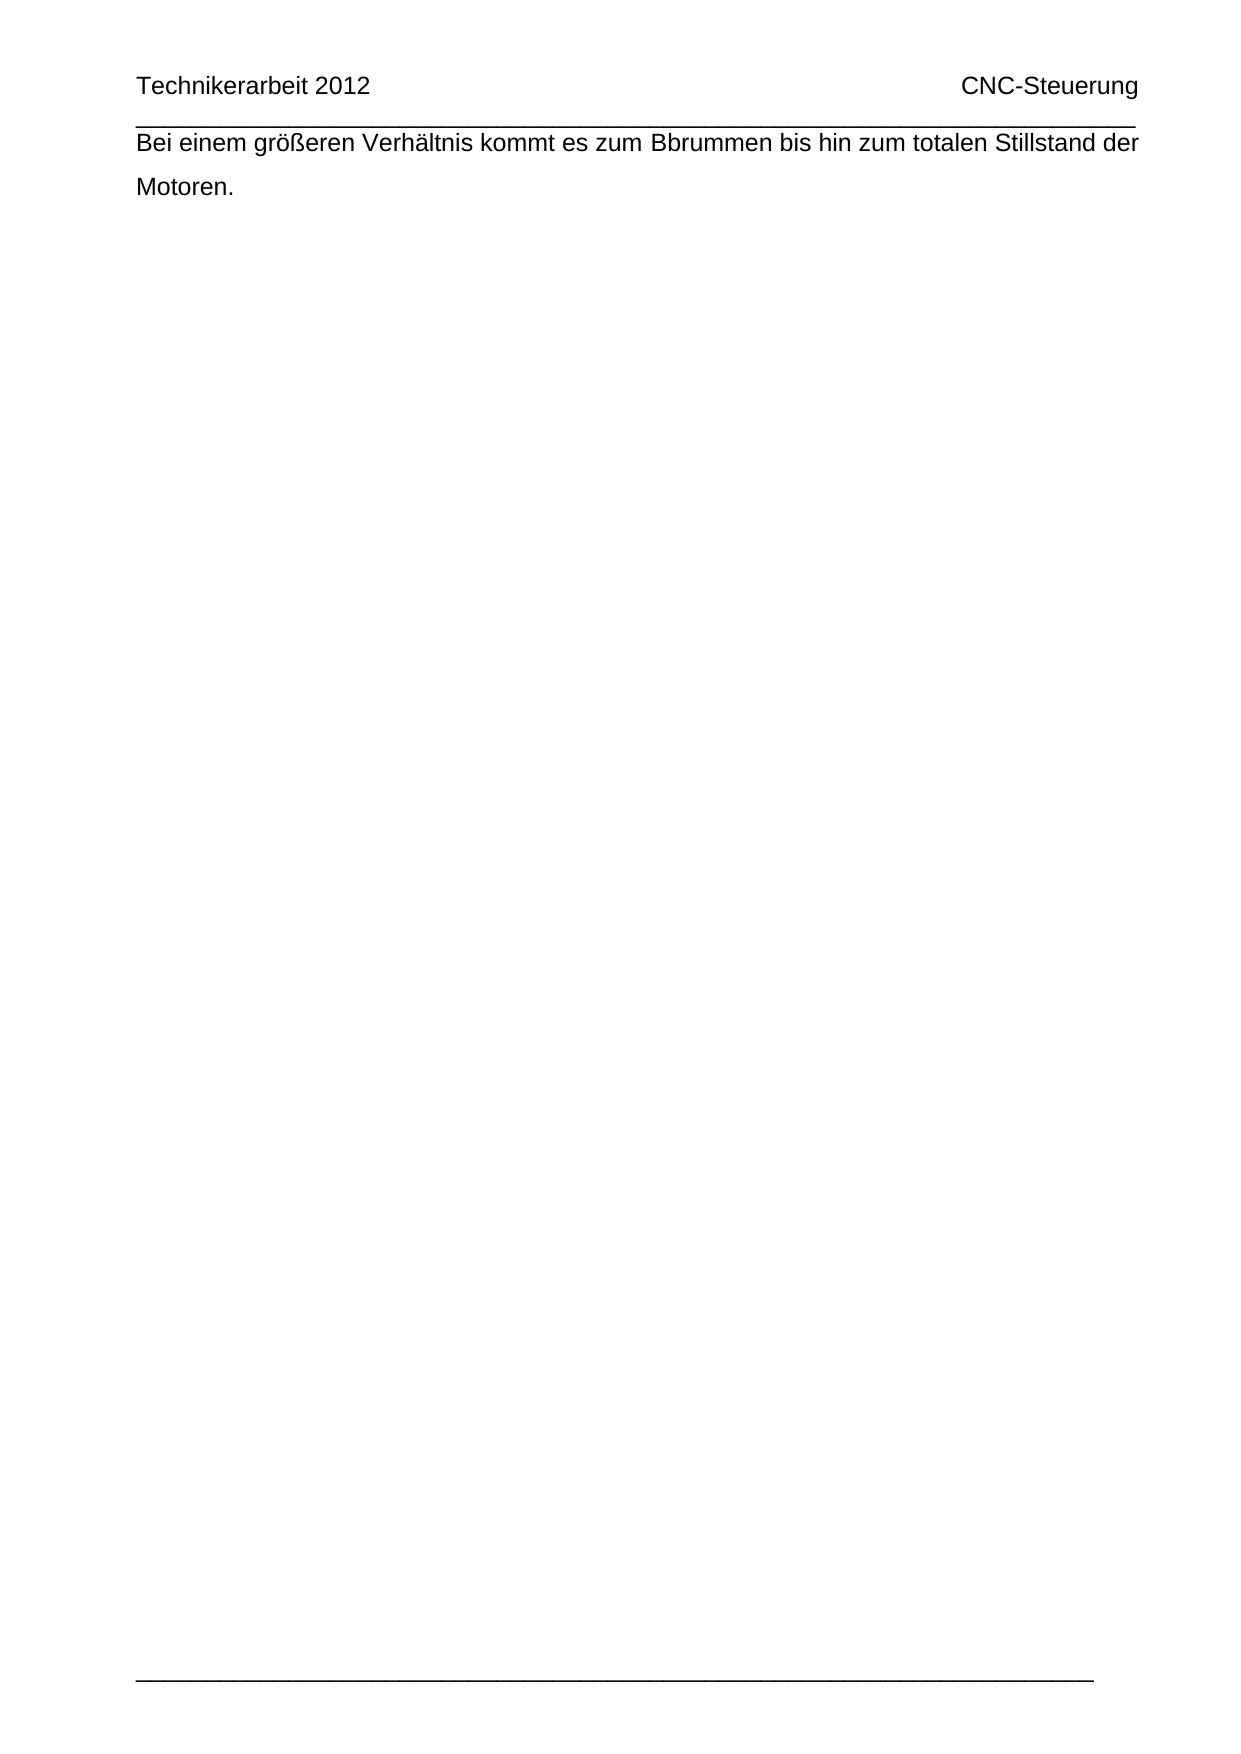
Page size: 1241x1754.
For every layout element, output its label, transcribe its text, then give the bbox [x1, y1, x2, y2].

text Bei einem größeren Verhältnis kommt es zum rummen bis hin zum totalen Stillstand der Motoren. [136, 128, 1140, 200]
